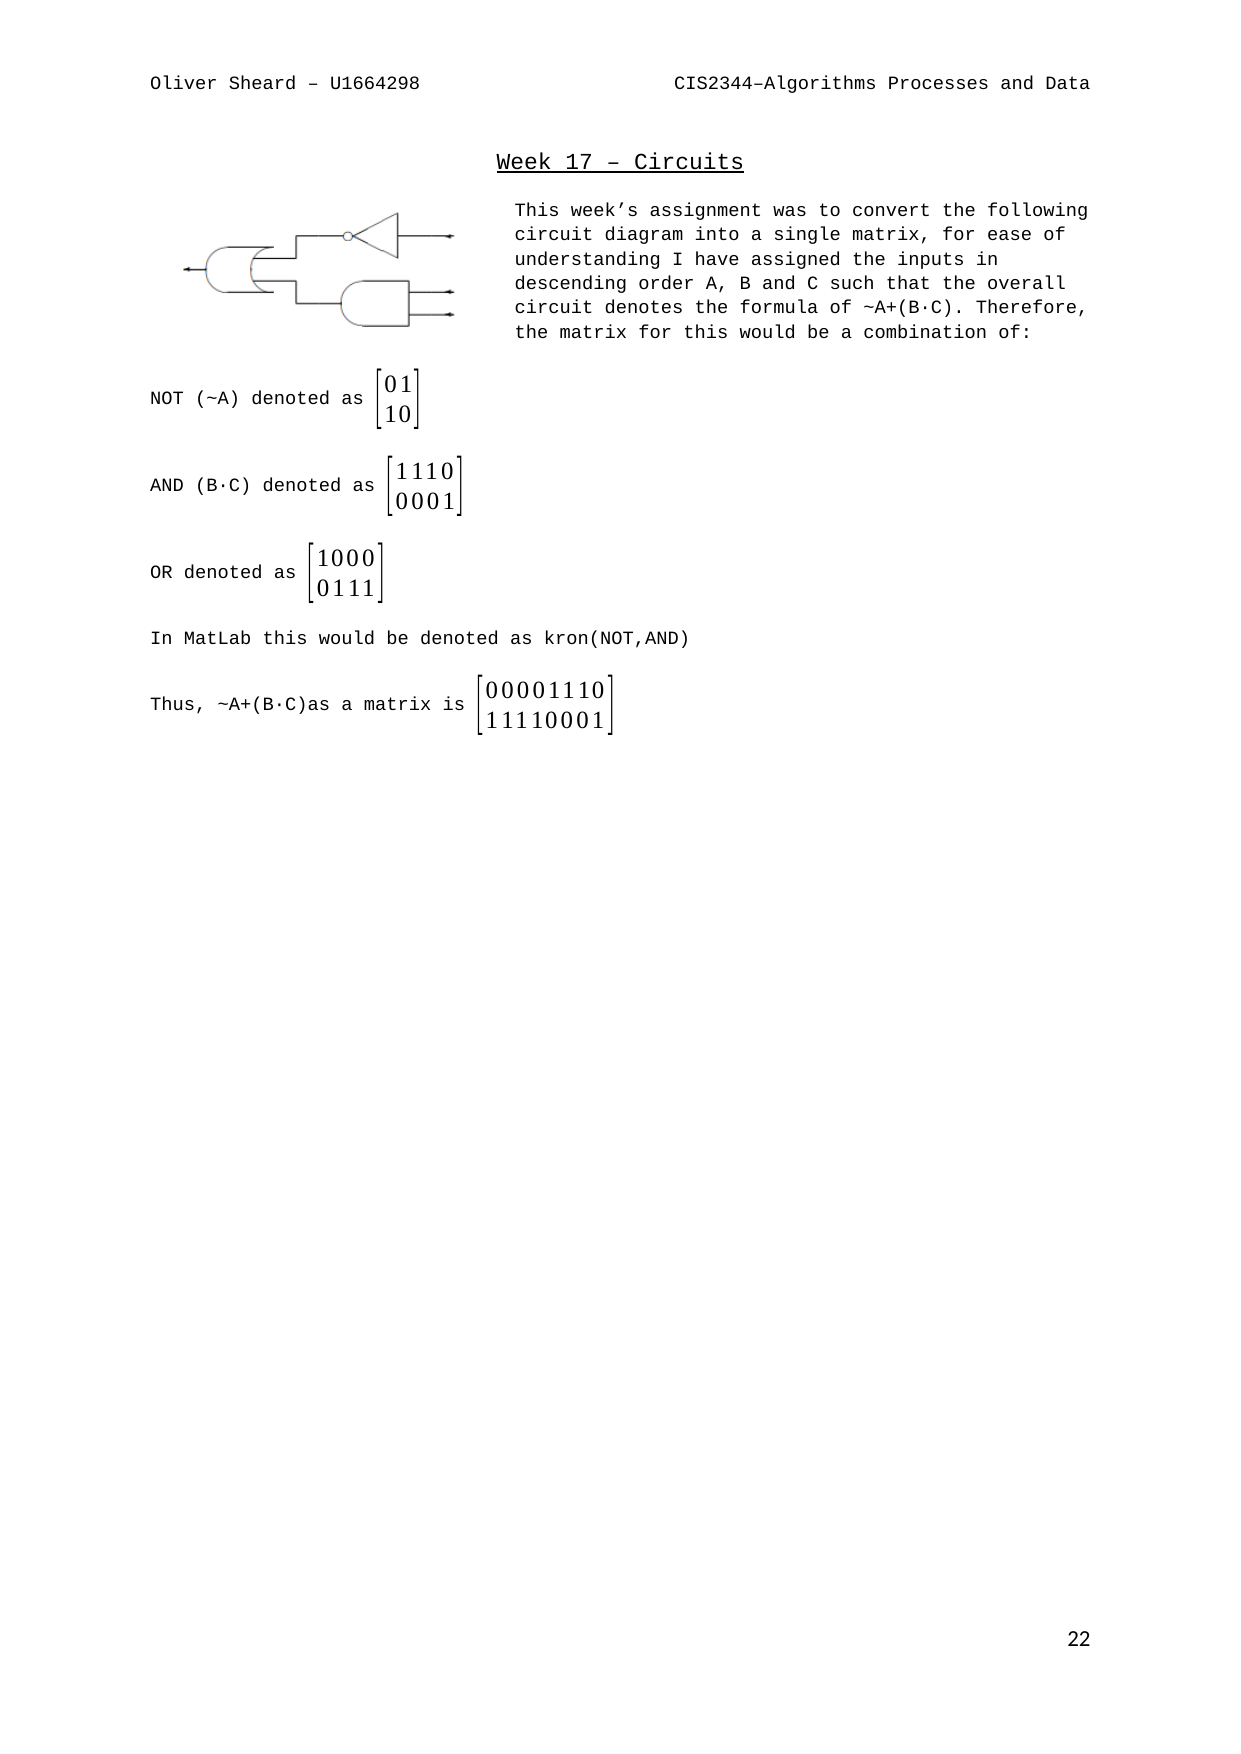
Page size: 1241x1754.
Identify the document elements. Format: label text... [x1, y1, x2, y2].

text In MatLab this would be denoted as kron(NOT,AND) [150, 629, 1090, 650]
text NOT (~A) denoted as [150, 368, 1090, 431]
text AND (B∙C) denoted as [150, 455, 1090, 518]
text OR denoted as [150, 542, 1090, 605]
text Thus, ~A+(B∙C)as a matrix is [150, 674, 1090, 737]
text Week 17 – Circuits [150, 150, 1090, 176]
picture [150, 200, 496, 343]
